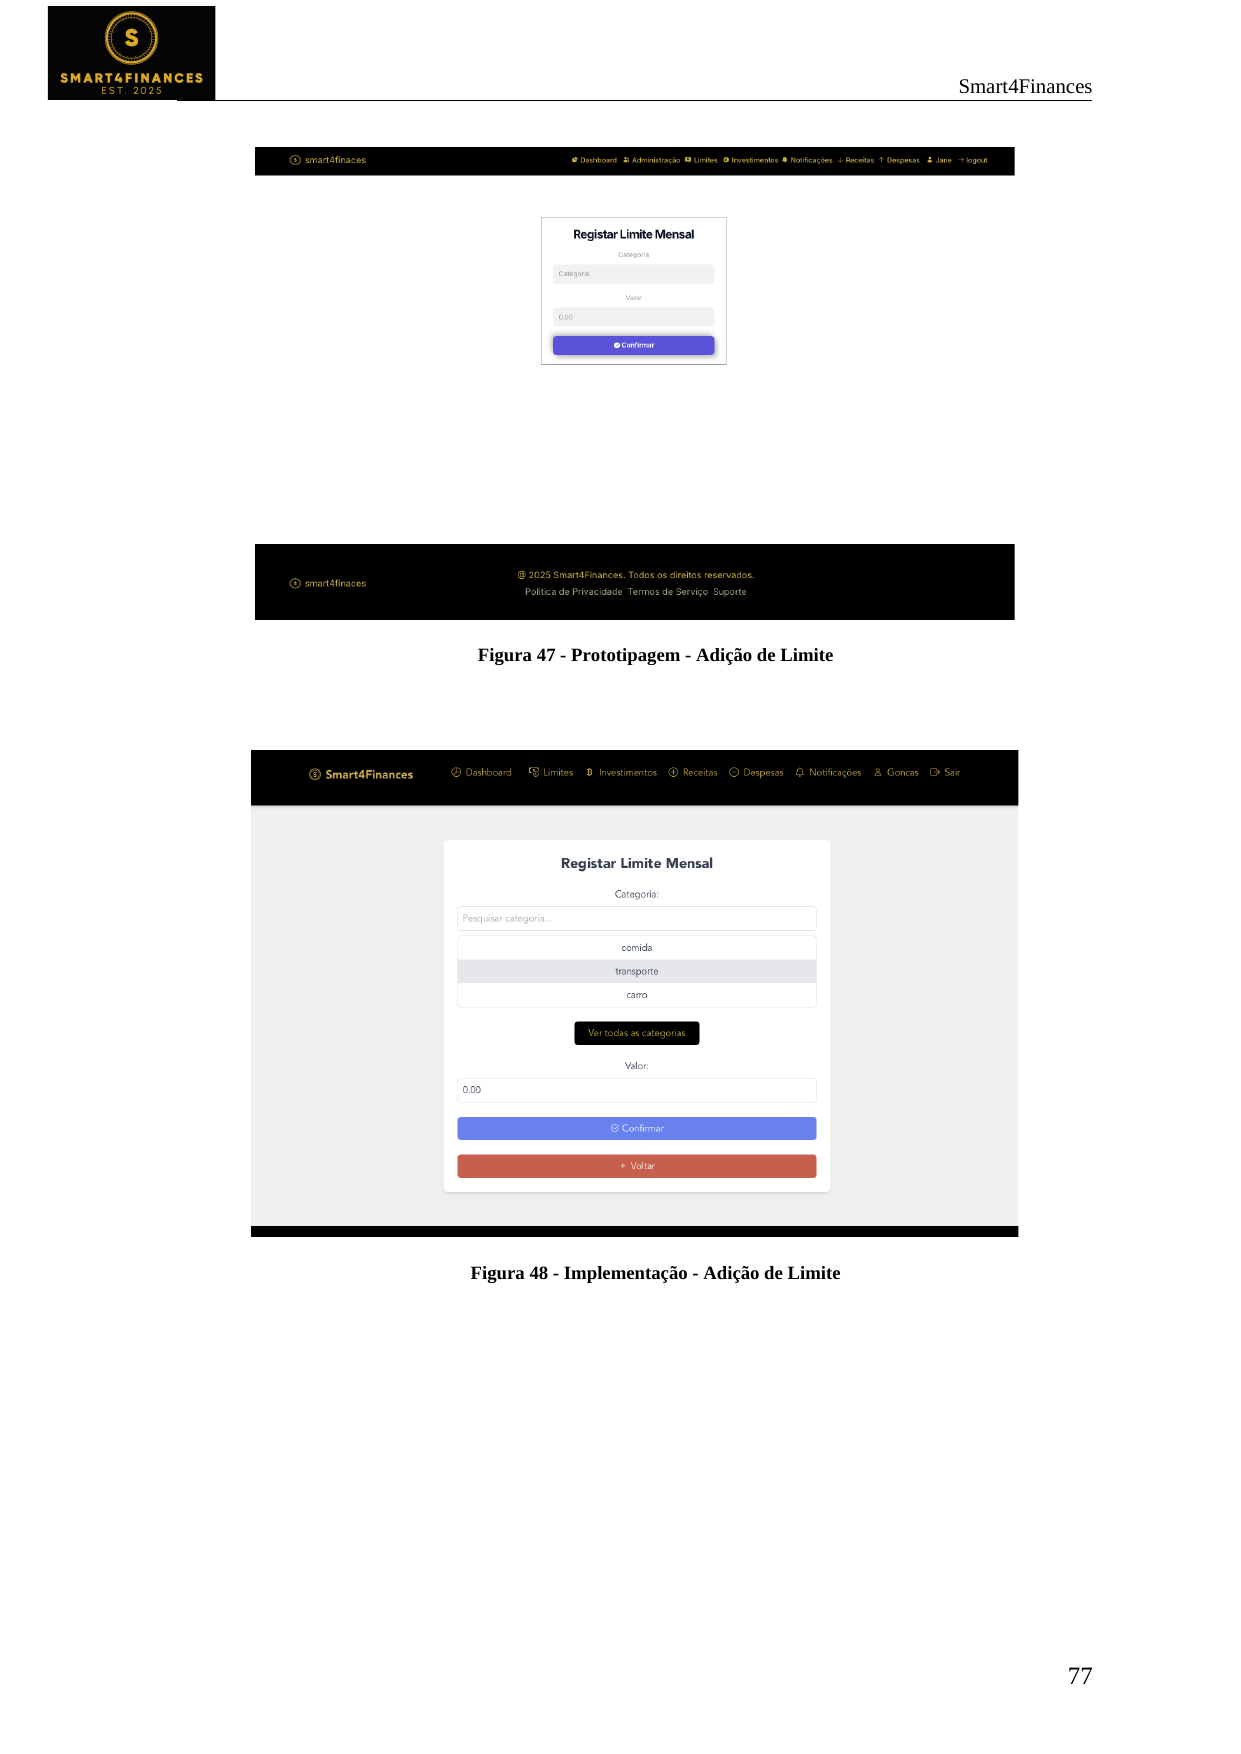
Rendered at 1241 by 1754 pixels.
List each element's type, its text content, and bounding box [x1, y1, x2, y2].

picture [47, 6, 216, 100]
picture [255, 147, 1015, 620]
picture [251, 750, 1019, 1237]
